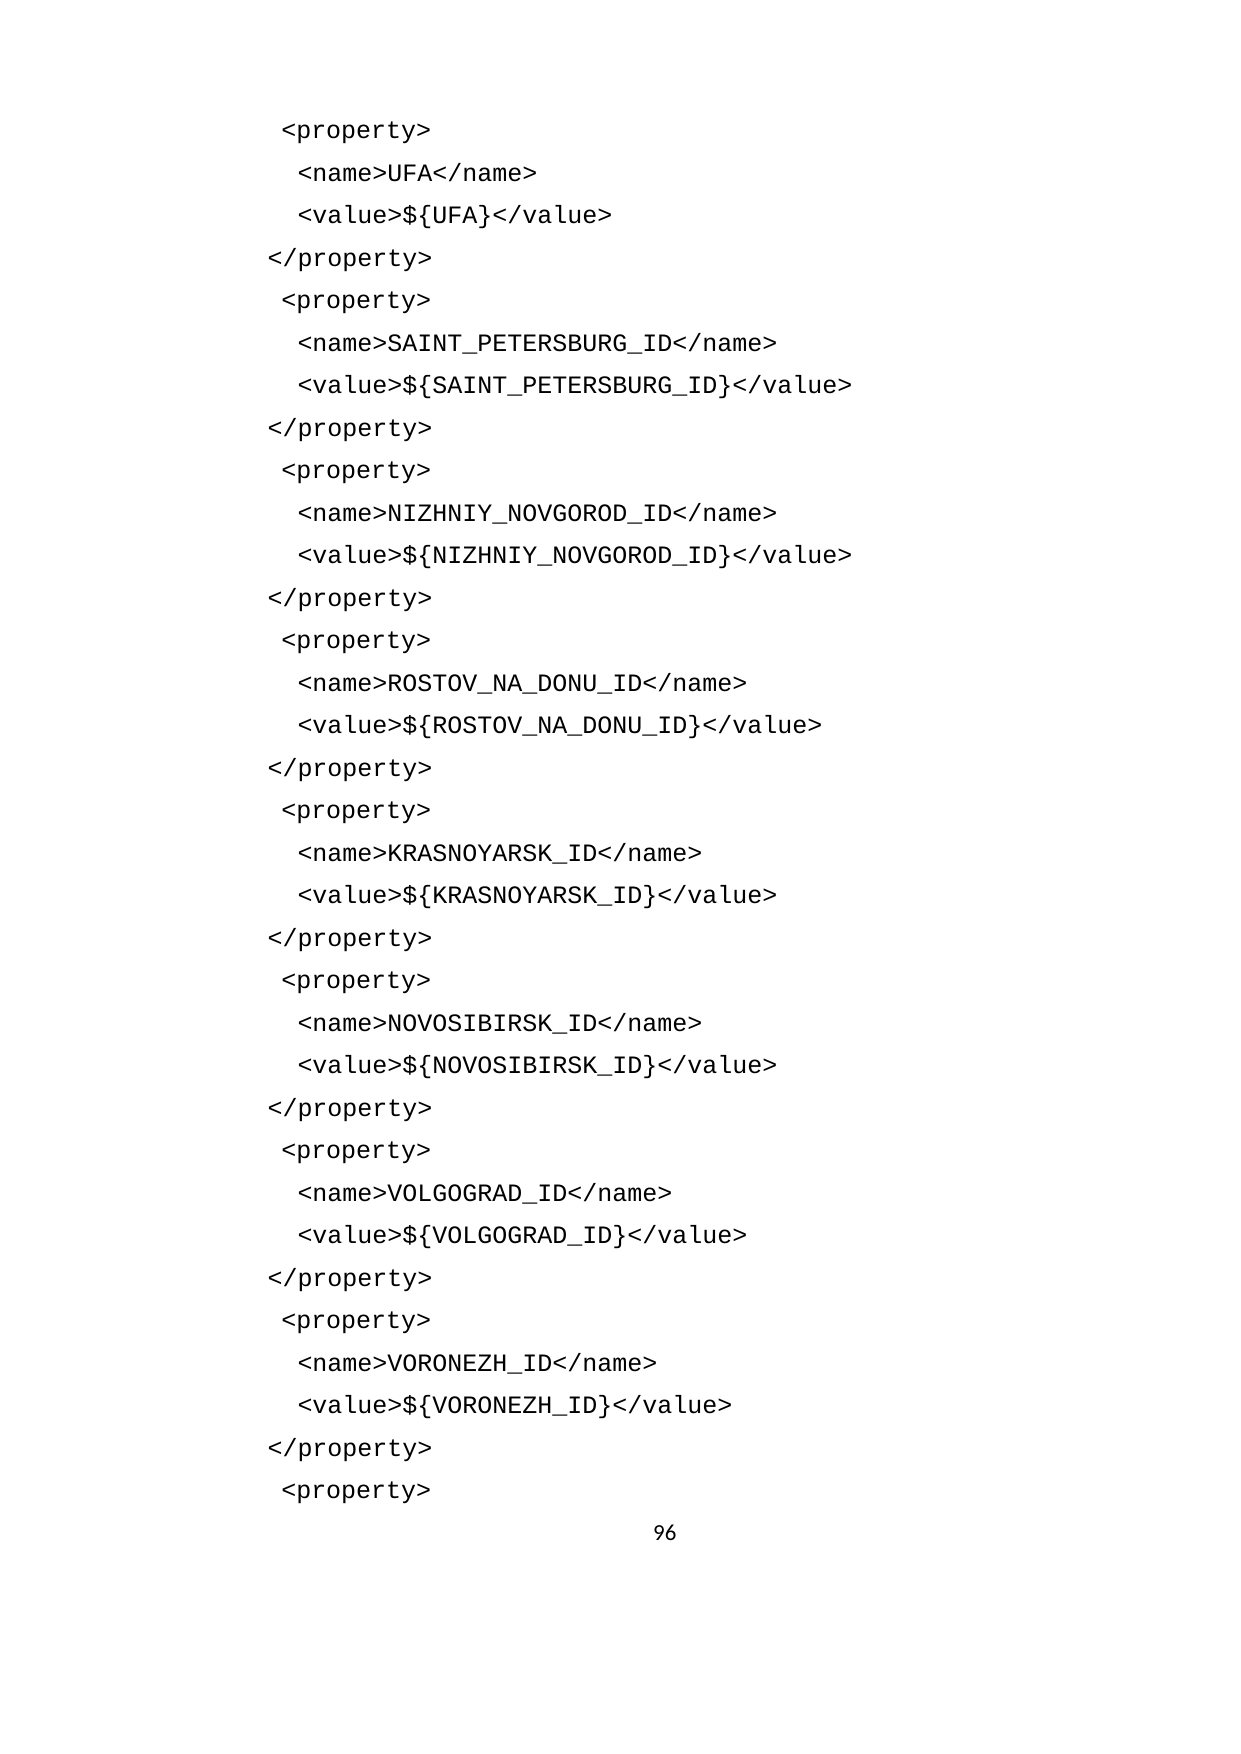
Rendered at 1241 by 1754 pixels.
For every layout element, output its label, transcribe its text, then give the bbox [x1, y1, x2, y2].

text <value>${VORONEZH_ID}</value> [177, 1393, 1152, 1421]
text </property> [177, 1096, 1152, 1124]
text </property> [177, 1266, 1152, 1294]
text </property> [177, 246, 1152, 274]
text </property> [177, 926, 1152, 954]
text <name>VORONEZH_ID</name> [177, 1351, 1152, 1379]
text <name>UFA</name> [177, 161, 1152, 189]
text </property> [177, 416, 1152, 444]
text <name>NIZHNIY_NOVGOROD_ID</name> [177, 501, 1152, 529]
text <property> [177, 1308, 1152, 1336]
text <value>${NOVOSIBIRSK_ID}</value> [177, 1053, 1152, 1081]
text <value>${NIZHNIY_NOVGOROD_ID}</value> [177, 543, 1152, 571]
text </property> [177, 586, 1152, 614]
text <property> [177, 798, 1152, 826]
text <name>ROSTOV_NA_DONU_ID</name> [177, 671, 1152, 699]
text <name>NOVOSIBIRSK_ID</name> [177, 1011, 1152, 1039]
text <name>VOLGOGRAD_ID</name> [177, 1181, 1152, 1209]
text <name>KRASNOYARSK_ID</name> [177, 841, 1152, 869]
text <value>${UFA}</value> [177, 203, 1152, 231]
text </property> [177, 1436, 1152, 1464]
text <property> [177, 968, 1152, 996]
text <value>${ROSTOV_NA_DONU_ID}</value> [177, 713, 1152, 741]
text <property> [177, 1138, 1152, 1166]
text <property> [177, 1478, 1152, 1506]
text <value>${SAINT_PETERSBURG_ID}</value> [177, 373, 1152, 401]
text <value>${KRASNOYARSK_ID}</value> [177, 883, 1152, 911]
text <name>SAINT_PETERSBURG_ID</name> [177, 331, 1152, 359]
text <property> [177, 118, 1152, 146]
text </property> [177, 756, 1152, 784]
text <property> [177, 628, 1152, 656]
text <property> [177, 458, 1152, 486]
text <property> [177, 288, 1152, 316]
text <value>${VOLGOGRAD_ID}</value> [177, 1223, 1152, 1251]
